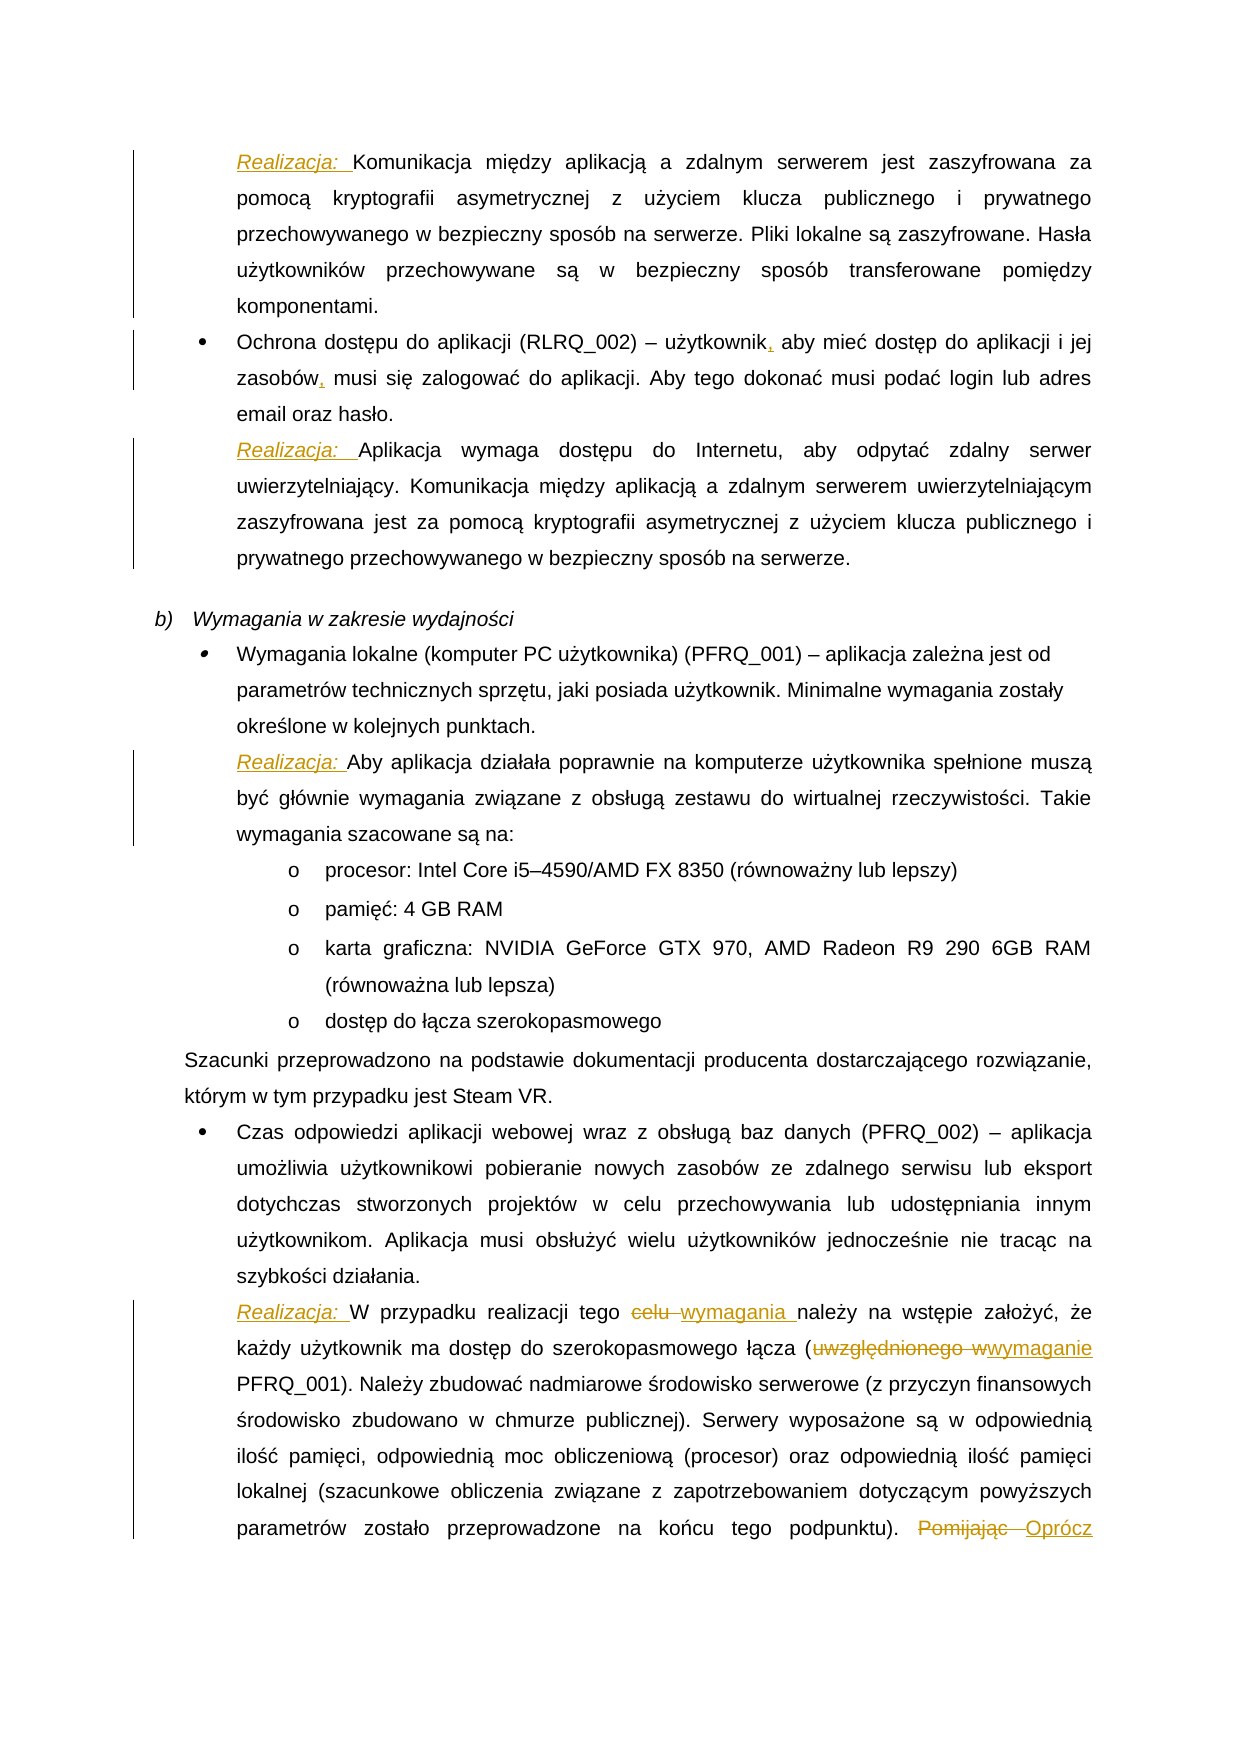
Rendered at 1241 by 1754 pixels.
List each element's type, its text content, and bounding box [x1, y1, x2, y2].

list Czas odpowiedzi aplikacji webowej wraz z obsługą baz danych (PFRQ_002) – aplikacja umożliwia użytkownikowi pobieranie nowych zasobów ze zdalnego serwisu lub eksport dotychczas stworzonych projektów w celu przechowywania lub udostępniania innym użytkownikom. Aplikacja musi obsłużyć wielu użytkowników jednocześnie nie tracąc na szybkości działania. [199, 1120, 1092, 1288]
list pamięć: 4 GB RAM [287, 897, 1092, 923]
text Komunikacja między aplikacją a zdalnym serwerem jest zaszyfrowana za pomocą kryptografii asymetrycznej z użyciem klucza publicznego i prywatnego przechowywanego w bezpieczny sposób na serwerze. Pliki lokalne są zaszyfrowane. Hasła użytkowników przechowywane są w bezpieczny sposób transferowane pomiędzy komponentami. [236, 150, 1092, 318]
list Wymagania w zakresie wydajności [154, 606, 1092, 630]
list dostęp do łącza szerokopasmowego [287, 1009, 1092, 1035]
list Wymagania lokalne (komputer PC użytkownika) (PFRQ_001) – aplikacja zależna jest od parametrów technicznych sprzętu, jaki posiada użytkownik. Minimalne wymagania zostały określone w kolejnych punktach. [199, 642, 1092, 738]
text Aby aplikacja działała poprawnie na komputerze użytkownika spełnione muszą być głównie wymagania związane z obsługą zestawu do wirtualnej rzeczywistości. Takie wymagania szacowane są na: [236, 750, 1092, 846]
text Aplikacja wymaga dostępu do Internetu, aby odpytać zdalny serwer uwierzytelniający. Komunikacja między aplikacją a zdalnym serwerem uwierzytelniającym zaszyfrowana jest za pomocą kryptografii asymetrycznej z użyciem klucza publicznego i prywatnego przechowywanego w bezpieczny sposób na serwerze. [236, 438, 1092, 569]
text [236, 1300, 1092, 1539]
list karta graficzna: NVIDIA GeForce GTX 970, AMD Radeon R9 290 6GB RAM (równoważna lub lepsza) [287, 936, 1092, 997]
text Szacunki przeprowadzono na podstawie dokumentacji producenta dostarczającego rozwiązanie, którym w tym przypadku jest Steam VR. [184, 1048, 1092, 1108]
list procesor: Intel Core i5–4590/AMD FX 8350 (równoważny lub lepszy) [287, 858, 1092, 884]
list Ochrona dostępu do aplikacji (RLRQ_002) – użytkownik aby mieć dostęp do aplikacji i jej zasobów musi się zalogować do aplikacji. Aby tego dokonać musi podać login lub adres email oraz hasło. [199, 330, 1092, 426]
